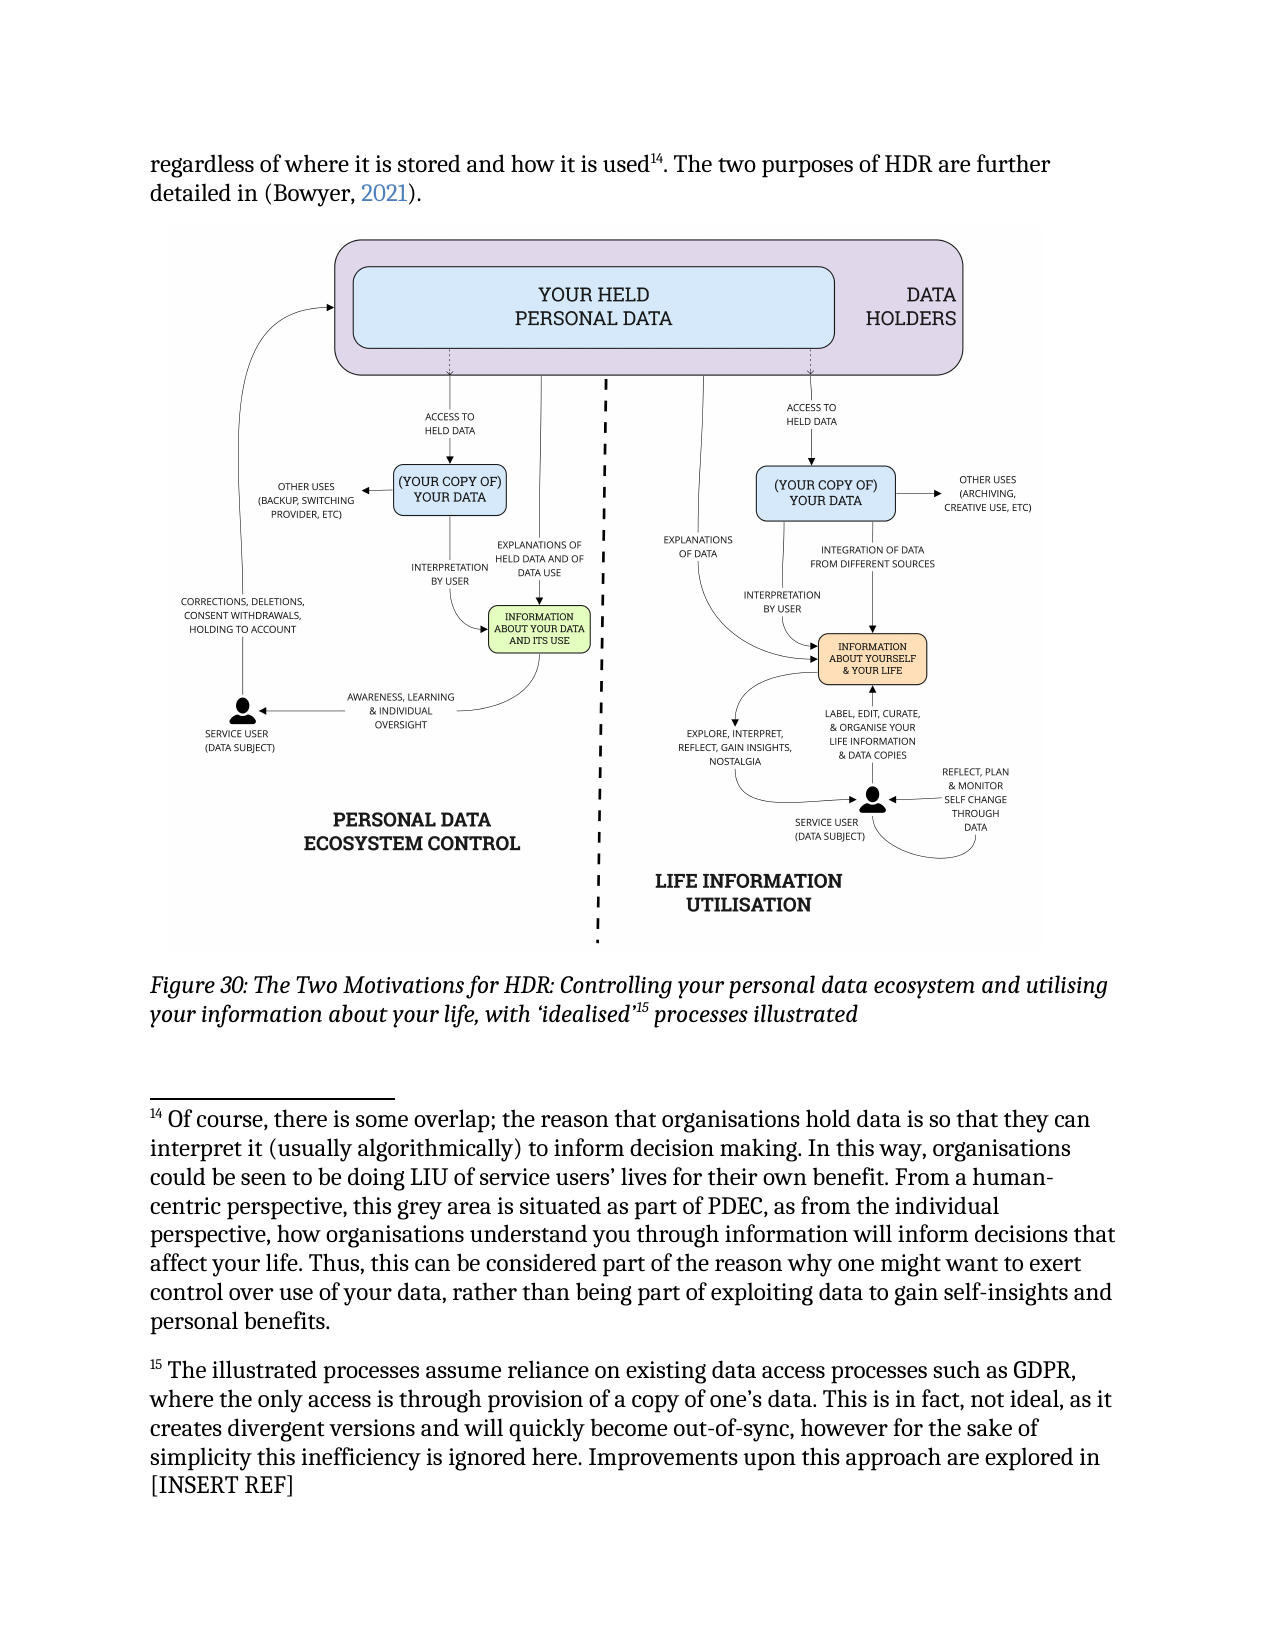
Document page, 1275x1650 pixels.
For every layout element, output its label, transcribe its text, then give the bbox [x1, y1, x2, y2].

text Figure 30: The Two Motivations for HDR: Controlling your personal data ecosystem and utilising your information about your life, with ‘idealised’ processes illustrated [150, 971, 1125, 1028]
picture [168, 226, 1044, 950]
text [150, 150, 1125, 207]
